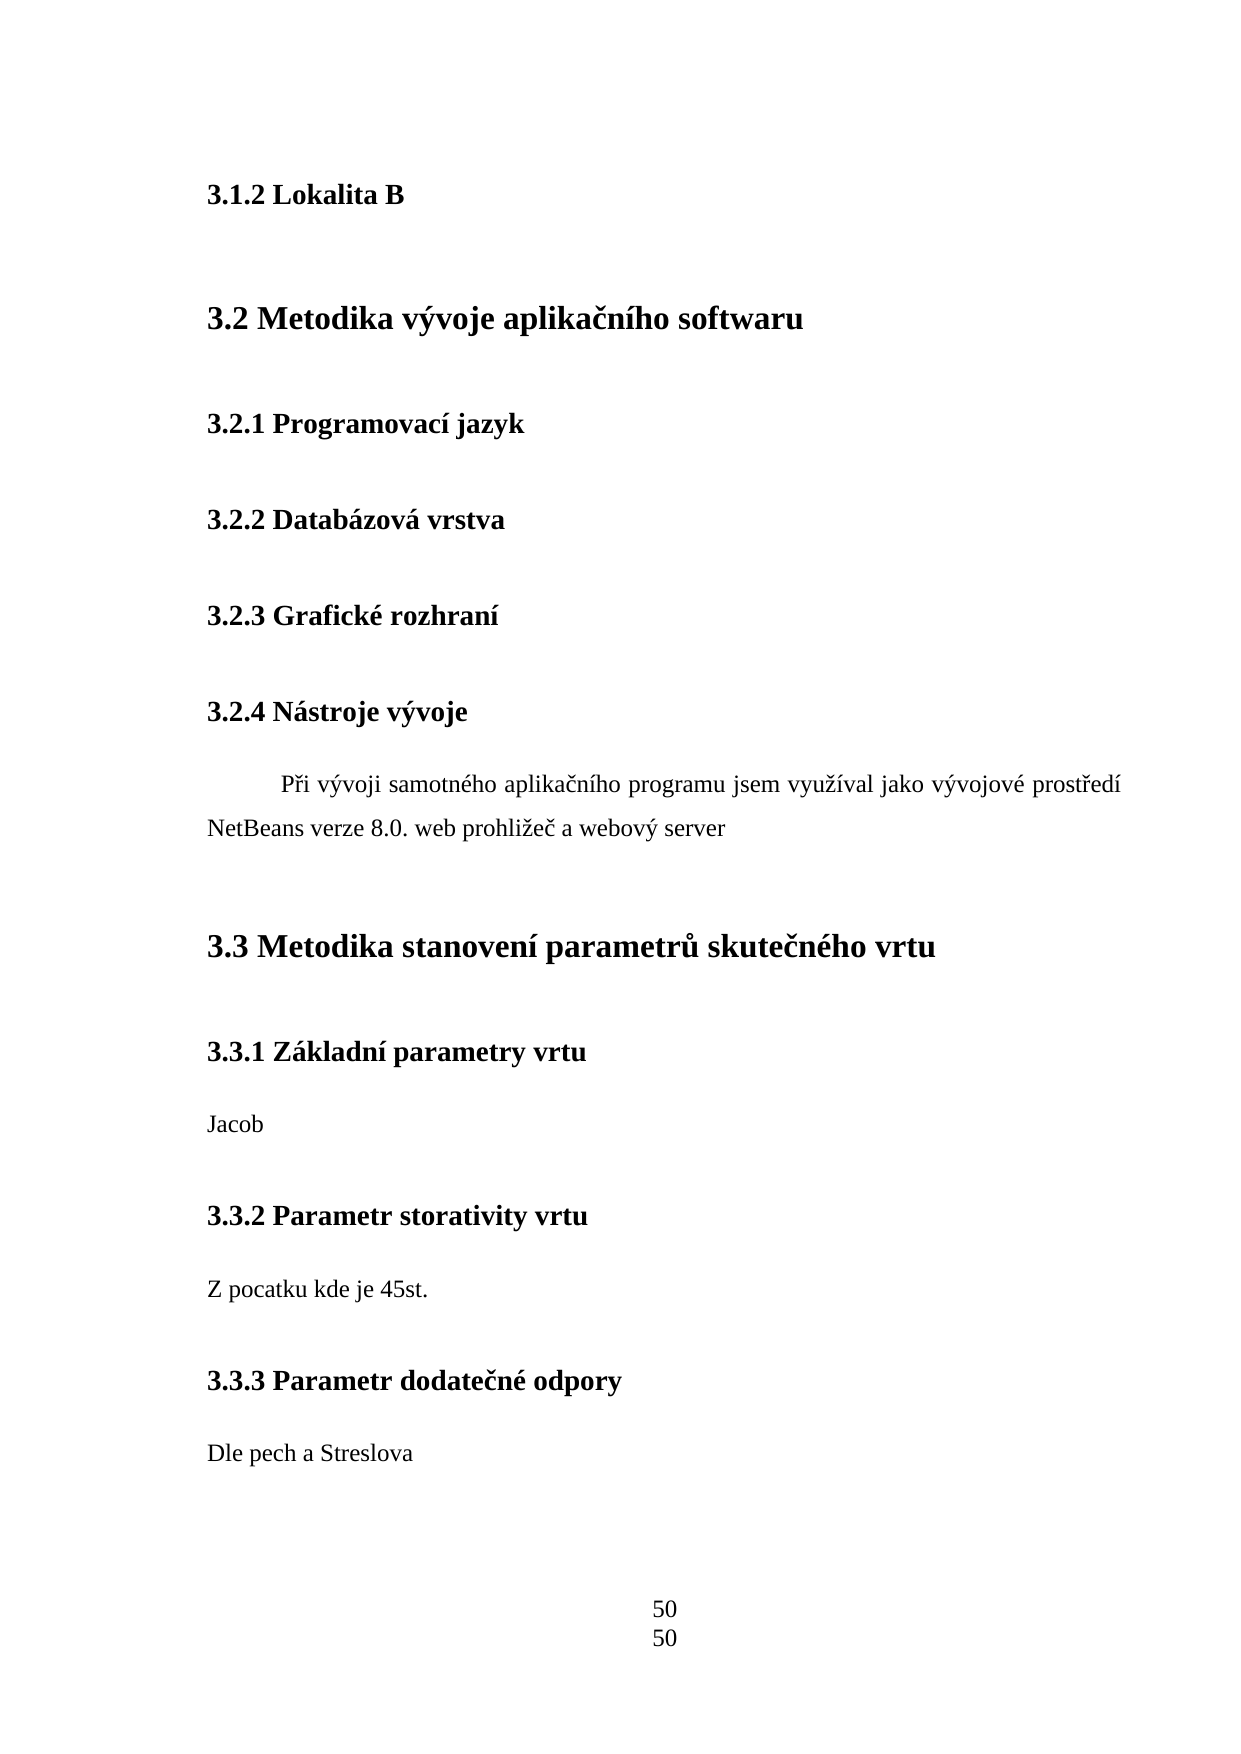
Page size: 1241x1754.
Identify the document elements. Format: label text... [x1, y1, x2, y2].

subtitle 3.3.3 Parametr dodatečné odpory [207, 1363, 1122, 1396]
subtitle 3.2.2 Databázová vrstva [207, 502, 1122, 536]
text Z pocatku kde je 45st. [207, 1274, 1122, 1302]
subtitle 3.2.4 Nástroje vývoje [207, 694, 1122, 728]
subtitle 3.3 Metodika stanovení parametrů skutečného vrtu [207, 927, 1122, 965]
subtitle 3.3.2 Parametr storativity vrtu [207, 1198, 1122, 1232]
subtitle 3.2.1 Programovací jazyk [207, 406, 1122, 439]
subtitle 3.3.1 Základní parametry vrtu [207, 1034, 1122, 1068]
subtitle 3.1.2 Lokalita B [207, 177, 1122, 211]
text Při vývoji samotného aplikačního programu jsem využíval jako vývojové prostředí NetBeans verze 8.0. web prohližeč a webový server [207, 769, 1122, 841]
text Jacob [207, 1109, 1122, 1138]
text Dle pech a Streslova [207, 1438, 1122, 1467]
subtitle 3.2 Metodika vývoje aplikačního softwaru [207, 298, 1122, 337]
subtitle 3.2.3 Grafické rozhraní [207, 598, 1122, 632]
